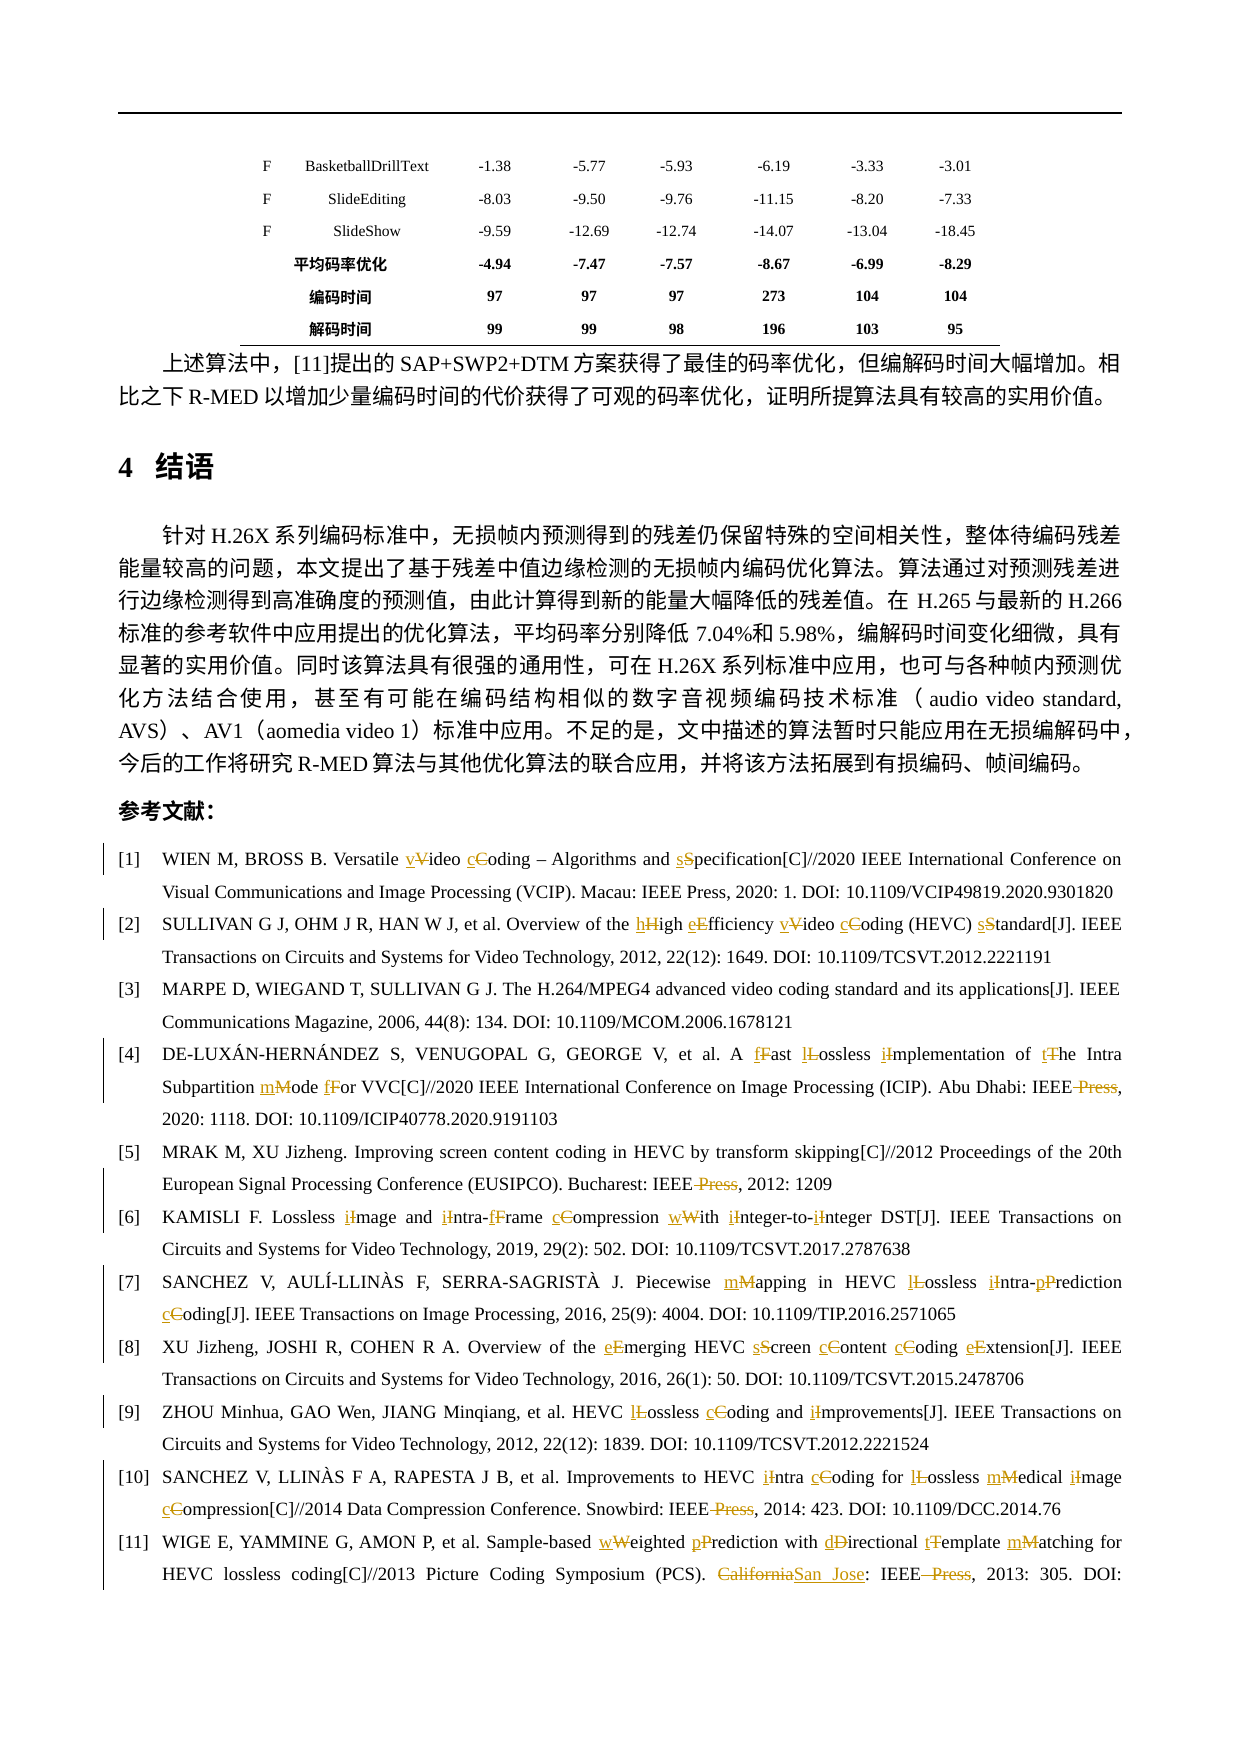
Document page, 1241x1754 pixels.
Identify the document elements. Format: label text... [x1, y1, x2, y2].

table_cell 解码时间 [240, 313, 440, 345]
text [9] ZHOU Minhua, GAO Wen, JIANG Minqiang, et al. HEVC ossless oding and mprovements[J]. IEEE Transactions on Circuits and Systems for Video Technology, 2012, 22(12): 1839. DOI: 10.1109/TCSVT.2012.2221524 [118, 1395, 1122, 1460]
text [7] SANCHEZ V, AULÍ-LLINÀS F, SERRA-SAGRISTÀ J. Piecewise apping in HEVC ossless ntra-rediction oding[J]. IEEE Transactions on Image Processing, 2016, 25(9): 4004. DOI: 10.1109/TIP.2016.2571065 [118, 1265, 1122, 1330]
table_cell -3.01 [910, 150, 1000, 182]
table_cell 196 [723, 313, 824, 345]
text 参考文献： [118, 794, 1122, 826]
table_cell -8.67 [723, 248, 824, 280]
table_cell 103 [824, 313, 910, 345]
table_cell -7.57 [629, 248, 723, 280]
text [1] WIEN M, BROSS B. Versatile ideo oding – Algorithms and pecification[C]//2020 IEEE International Conference on Visual Communications and Image Processing (VCIP). Macau: IEEE Press, 2020: 1. DOI: 10.1109/VCIP49819.2020.9301820 [118, 843, 1122, 908]
table_cell -1.38 [440, 150, 549, 182]
text [10] SANCHEZ V, LLINÀS F A, RAPESTA J B, et al. Improvements to HEVC ntra oding for ossless edical mage ompression[C]//2014 Data Compression Conference. Snowbird: IEEE, 2014: 423. DOI: 10.1109/DCC.2014.76 [118, 1460, 1122, 1525]
list 结语 [118, 432, 1122, 497]
table_cell -7.47 [549, 248, 629, 280]
text 上述算法中，[11]提出的SAP+SWP2+DTM方案获得了最佳的码率优化，但编解码时间大幅增加。相比之下R-MED以增加少量编码时间的代价获得了可观的码率优化，证明所提算法具有较高的实用价值。 [118, 346, 1122, 411]
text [118, 1525, 1122, 1590]
table_cell -11.15 [723, 183, 824, 215]
table_cell -9.50 [549, 183, 629, 215]
table_cell 95 [910, 313, 1000, 345]
table_cell 97 [629, 280, 723, 312]
table_cell -8.29 [910, 248, 1000, 280]
table_cell 99 [549, 313, 629, 345]
table_cell -4.94 [440, 248, 549, 280]
table_cell SlideShow [294, 215, 440, 247]
table_cell -18.45 [910, 215, 1000, 247]
table_cell SlideEditing [294, 183, 440, 215]
table_cell F [240, 215, 294, 247]
table_cell 平均码率优化 [240, 248, 440, 280]
table_cell F [240, 150, 294, 182]
table_cell -7.33 [910, 183, 1000, 215]
table_cell -12.74 [629, 215, 723, 247]
table_cell -5.93 [629, 150, 723, 182]
table_cell -9.76 [629, 183, 723, 215]
table_cell -5.77 [549, 150, 629, 182]
table_cell F [240, 183, 294, 215]
text [3] MARPE D, WIEGAND T, SULLIVAN G J. The H.264/MPEG4 advanced video coding standard and its applications[J]. IEEE Communications Magazine, 2006, 44(8): 134. DOI: 10.1109/MCOM.2006.1678121 [118, 973, 1122, 1038]
table_cell -12.69 [549, 215, 629, 247]
table_cell -6.99 [824, 248, 910, 280]
table_cell 98 [629, 313, 723, 345]
text [4] DE-LUXÁN-HERNÁNDEZ S, VENUGOPAL G, GEORGE V, et al. A ast ossless mplementation of he Intra Subpartition ode or VVC[C]//2020 IEEE International Conference on Image Processing (ICIP). Abu Dhabi: IEEE, 2020: 1118. DOI: 10.1109/ICIP40778.2020.9191103 [118, 1038, 1122, 1135]
table_cell -14.07 [723, 215, 824, 247]
table_cell -3.33 [824, 150, 910, 182]
text [2] SULLIVAN G J, OHM J R, HAN W J, et al. Overview of the igh fficiency ideo oding (HEVC) tandard[J]. IEEE Transactions on Circuits and Systems for Video Technology, 2012, 22(12): 1649. DOI: 10.1109/TCSVT.2012.2221191 [118, 908, 1122, 973]
text [6] KAMISLI F. Lossless mage and ntra-rame ompression ith nteger-to-nteger DST[J]. IEEE Transactions on Circuits and Systems for Video Technology, 2019, 29(2): 502. DOI: 10.1109/TCSVT.2017.2787638 [118, 1200, 1122, 1265]
table_cell -9.59 [440, 215, 549, 247]
table_cell -8.20 [824, 183, 910, 215]
table_cell 99 [440, 313, 549, 345]
text [8] XU Jizheng, JOSHI R, COHEN R A. Overview of the merging HEVC creen ontent oding xtension[J]. IEEE Transactions on Circuits and Systems for Video Technology, 2016, 26(1): 50. DOI: 10.1109/TCSVT.2015.2478706 [118, 1330, 1122, 1395]
table_cell 97 [440, 280, 549, 312]
table_cell BasketballDrillText [294, 150, 440, 182]
table_cell -6.19 [723, 150, 824, 182]
table_cell 273 [723, 280, 824, 312]
table_cell 104 [910, 280, 1000, 312]
table_cell 104 [824, 280, 910, 312]
table_cell 编码时间 [240, 280, 440, 312]
table_cell -13.04 [824, 215, 910, 247]
table_cell 97 [549, 280, 629, 312]
text [5] MRAK M, XU Jizheng. Improving screen content coding in HEVC by transform skipping[C]//2012 Proceedings of the 20th European Signal Processing Conference (EUSIPCO). Bucharest: IEEE, 2012: 1209 [118, 1135, 1122, 1200]
text 针对H.26X系列编码标准中，无损帧内预测得到的残差仍保留特殊的空间相关性，整体待编码残差能量较高的问题，本文提出了基于残差中值边缘检测的无损帧内编码优化算法。算法通过对预测残差进行边缘检测得到高准确度的预测值，由此计算得到新的能量大幅降低的残差值。在H.265与最新的H.266标准的参考软件中应用提出的优化算法，平均码率分别降低7.04%和5.98%，编解码时间变化细微，具有显著的实用价值。同时该算法具有很强的通用性，可在H.26X系列标准中应用，也可与各种帧内预测优化方法结合使用，甚至有可能在编码结构相似的数字音视频编码技术标准（audio video standard, AVS）、AV1（aomedia video 1）标准中应用。不足的是，文中描述的算法暂时只能应用在无损编解码中，今后的工作将研究R-MED算法与其他优化算法的联合应用，并将该方法拓展到有损编码、帧间编码。 [118, 518, 1122, 778]
table_cell -8.03 [440, 183, 549, 215]
